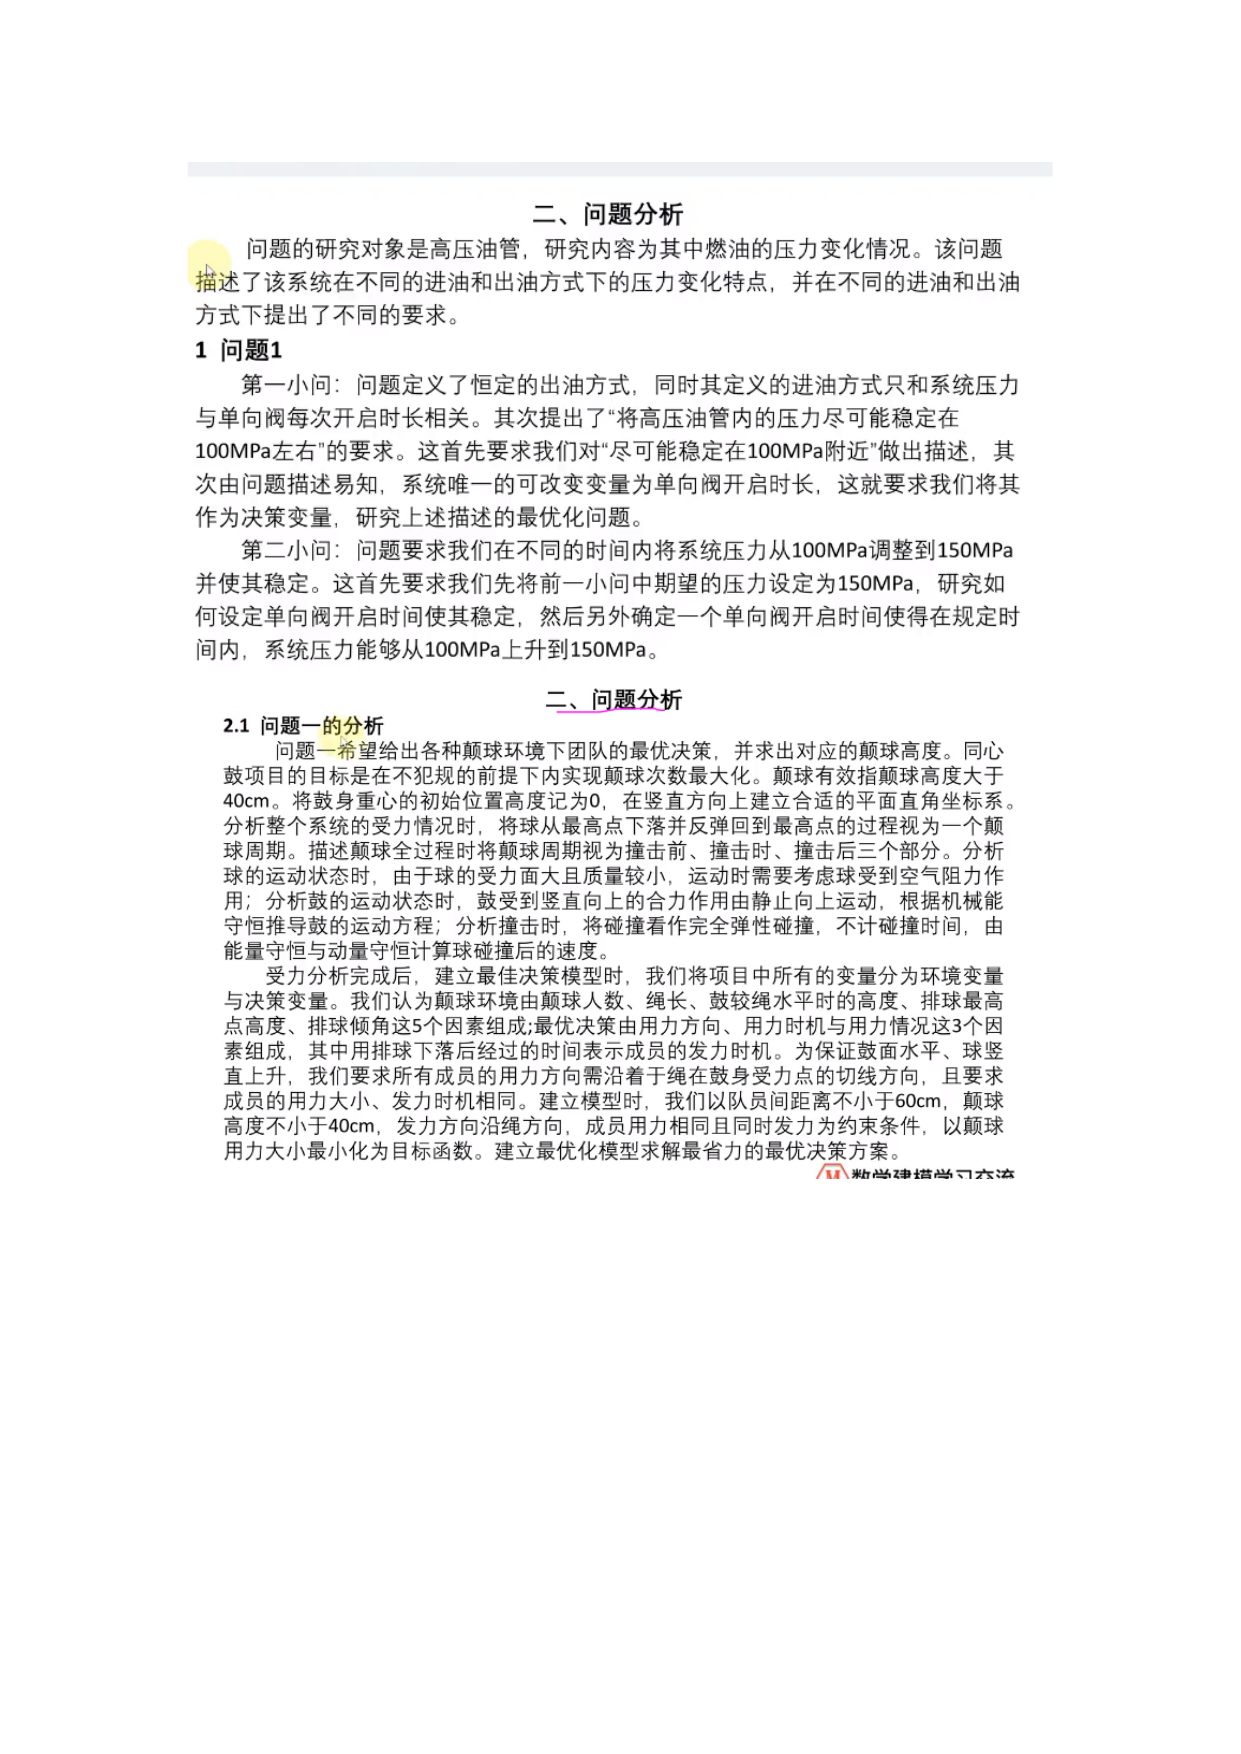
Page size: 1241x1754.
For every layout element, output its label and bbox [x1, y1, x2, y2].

picture [187, 162, 1053, 677]
picture [187, 682, 1053, 1179]
